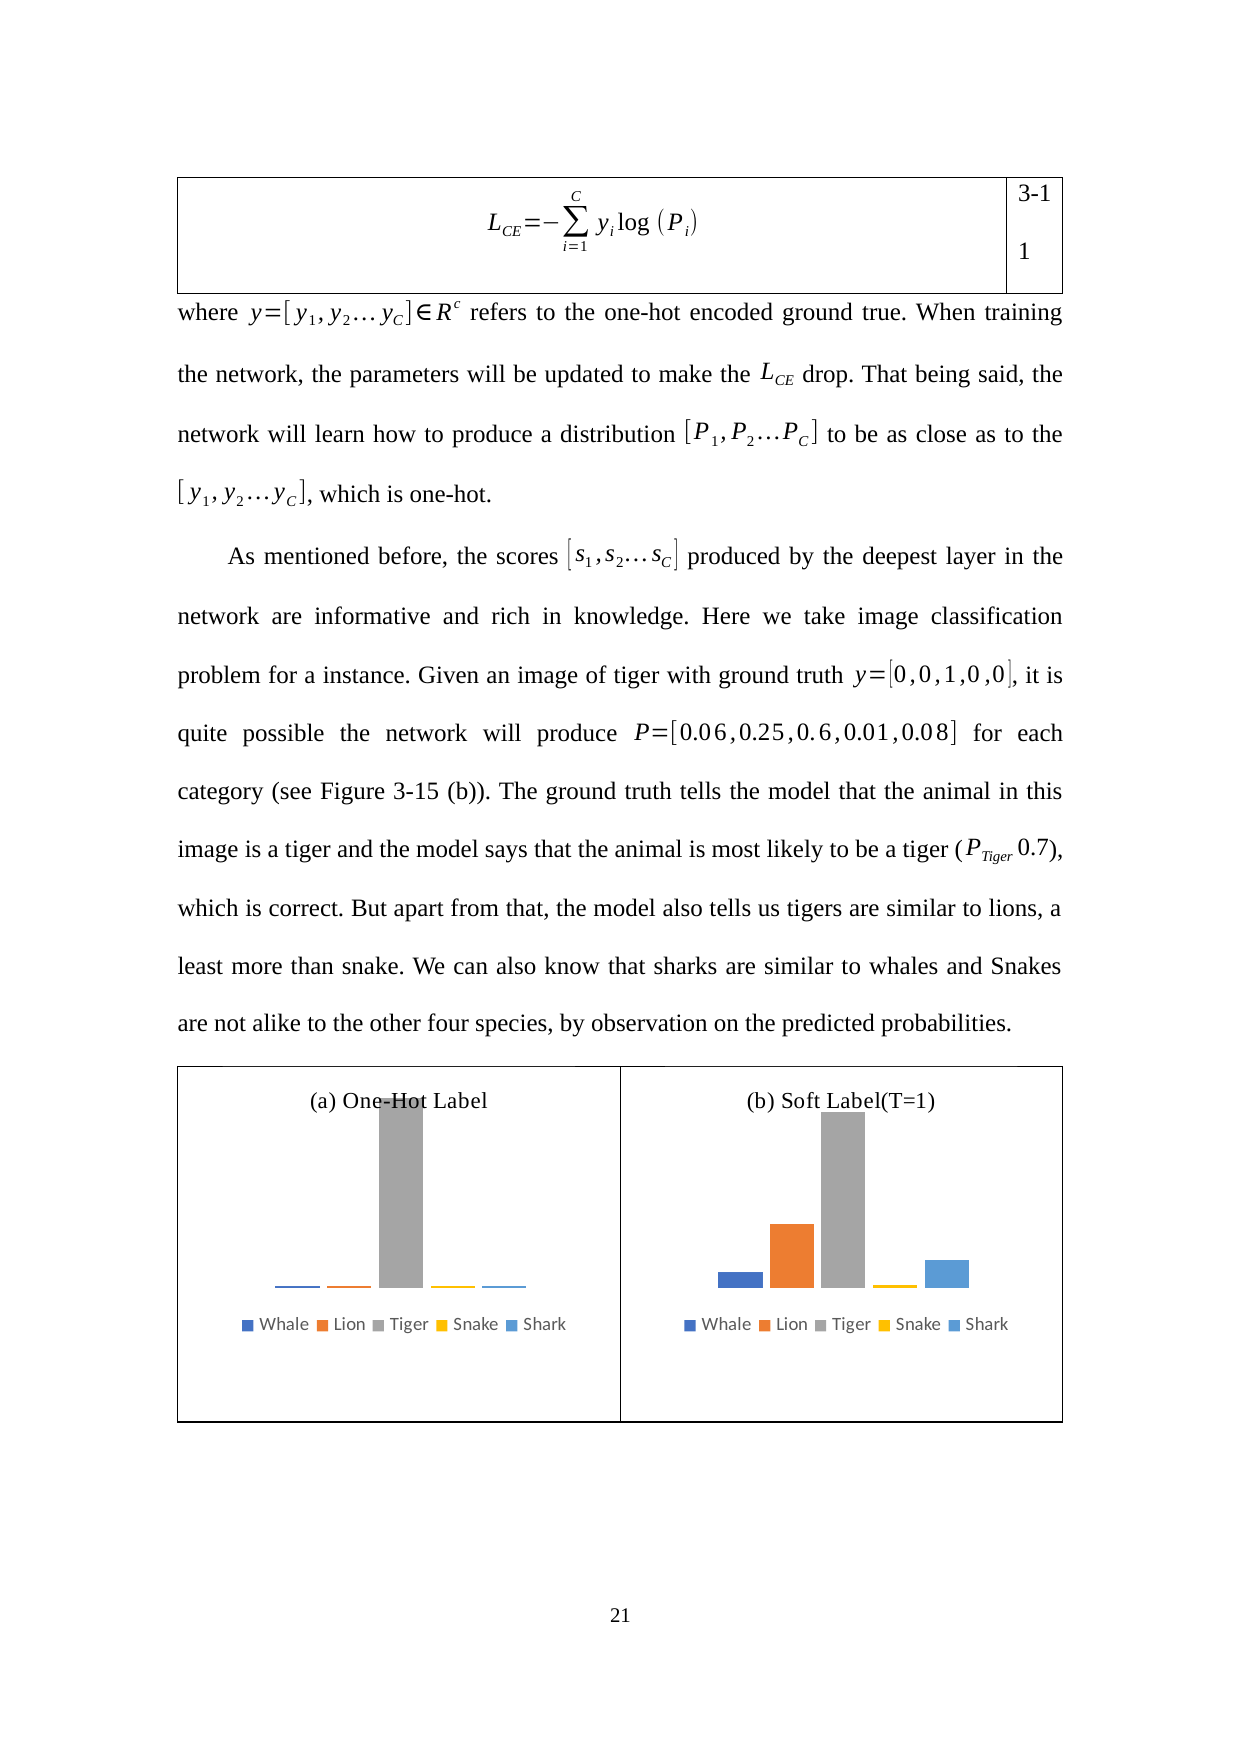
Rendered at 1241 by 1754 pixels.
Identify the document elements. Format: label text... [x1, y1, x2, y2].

text where refers to the one-hot encoded ground true. When training the network, the parameters will be updated to make the drop. That being said, the network will learn how to produce a distribution to be as close as to the , which is one-hot. [177, 294, 1063, 509]
table_header [621, 1067, 1062, 1421]
table_header [178, 178, 1006, 293]
table_header [178, 1067, 620, 1421]
